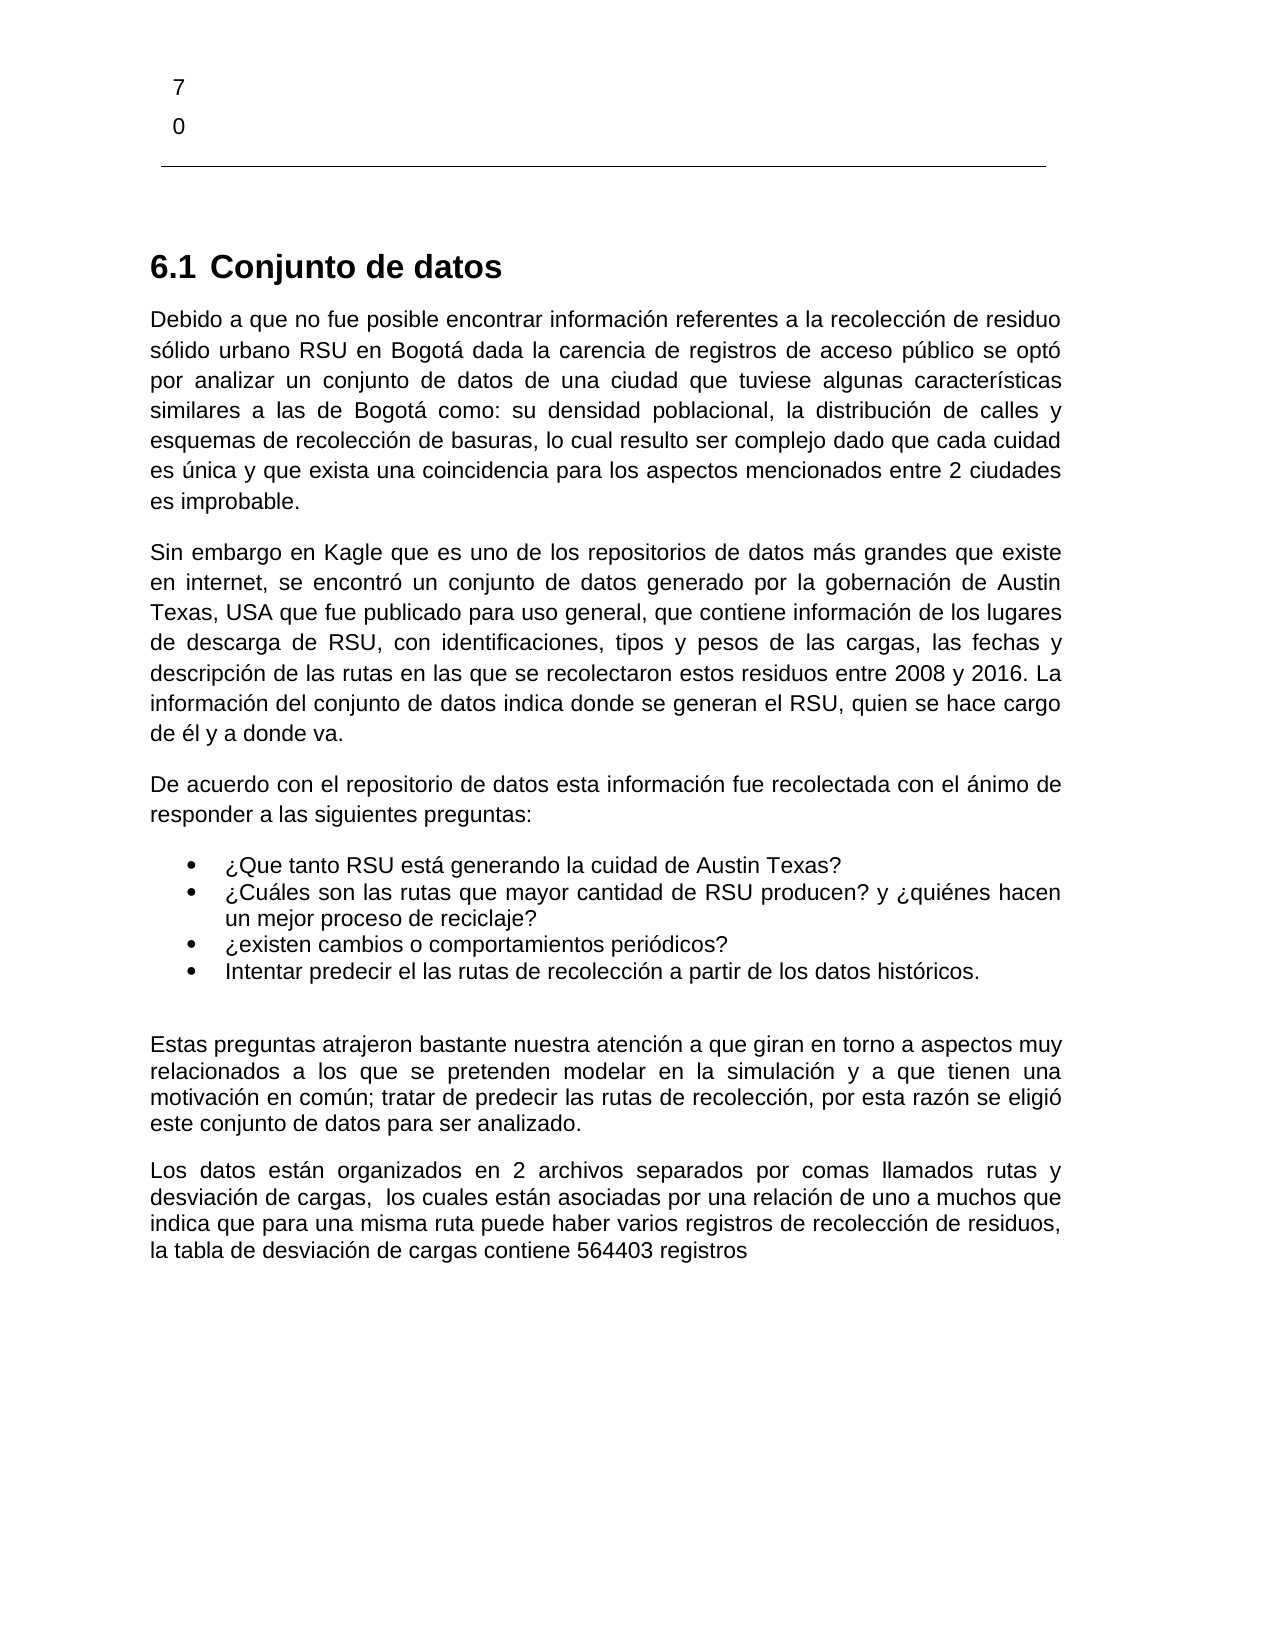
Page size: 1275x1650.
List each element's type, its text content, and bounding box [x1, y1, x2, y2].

subtitle Conjunto de datos [150, 247, 1062, 286]
list Intentar predecir el las rutas de recolección a partir de los datos históricos. [187, 958, 1062, 984]
list ¿existen cambios o comportamientos periódicos? [187, 931, 1062, 958]
text Sin embargo en Kagle que es uno de los repositorios de datos más grandes que existe en internet, se encontró un conjunto de datos generado por la gobernación de Austin Texas, USA que fue publicado para uso general, que contiene información de los lugares de descarga de RSU, con identificaciones, tipos y pesos de las cargas, las fechas y descripción de las rutas en las que se recolectaron estos residuos entre 2008 y 2016. La información del conjunto de datos indica donde se generan el RSU, quien se hace cargo de él y a donde va. [150, 539, 1062, 746]
text De acuerdo con el repositorio de datos esta información fue recolectada con el ánimo de responder a las siguientes preguntas: [150, 771, 1062, 828]
text Estas preguntas atrajeron bastante nuestra atención a que giran en torno a aspectos muy relacionados a los que se pretenden modelar en la simulación y a que tienen una motivación en común; tratar de predecir las rutas de recolección, por esta razón se eligió este conjunto de datos para ser analizado. [150, 1031, 1062, 1137]
list ¿Cuáles son las rutas que mayor cantidad de RSU producen? y ¿quiénes hacen un mejor proceso de reciclaje? [187, 879, 1062, 931]
list ¿Que tanto RSU está generando la cuidad de Austin Texas? [187, 852, 1062, 879]
text Los datos están organizados en 2 archivos separados por comas llamados rutas y desviación de cargas, los cuales están asociadas por una relación de uno a muchos que indica que para una misma ruta puede haber varios registros de recolección de residuos, la tabla de desviación de cargas contiene 564403 registros [150, 1157, 1062, 1263]
text Debido a que no fue posible encontrar información referentes a la recolección de residuo sólido urbano RSU en Bogotá dada la carencia de registros de acceso público se optó por analizar un conjunto de datos de una ciudad que tuviese algunas características similares a las de Bogotá como: su densidad poblacional, la distribución de calles y esquemas de recolección de basuras, lo cual resulto ser complejo dado que cada cuidad es única y que exista una coincidencia para los aspectos mencionados entre 2 ciudades es improbable. [150, 306, 1062, 514]
